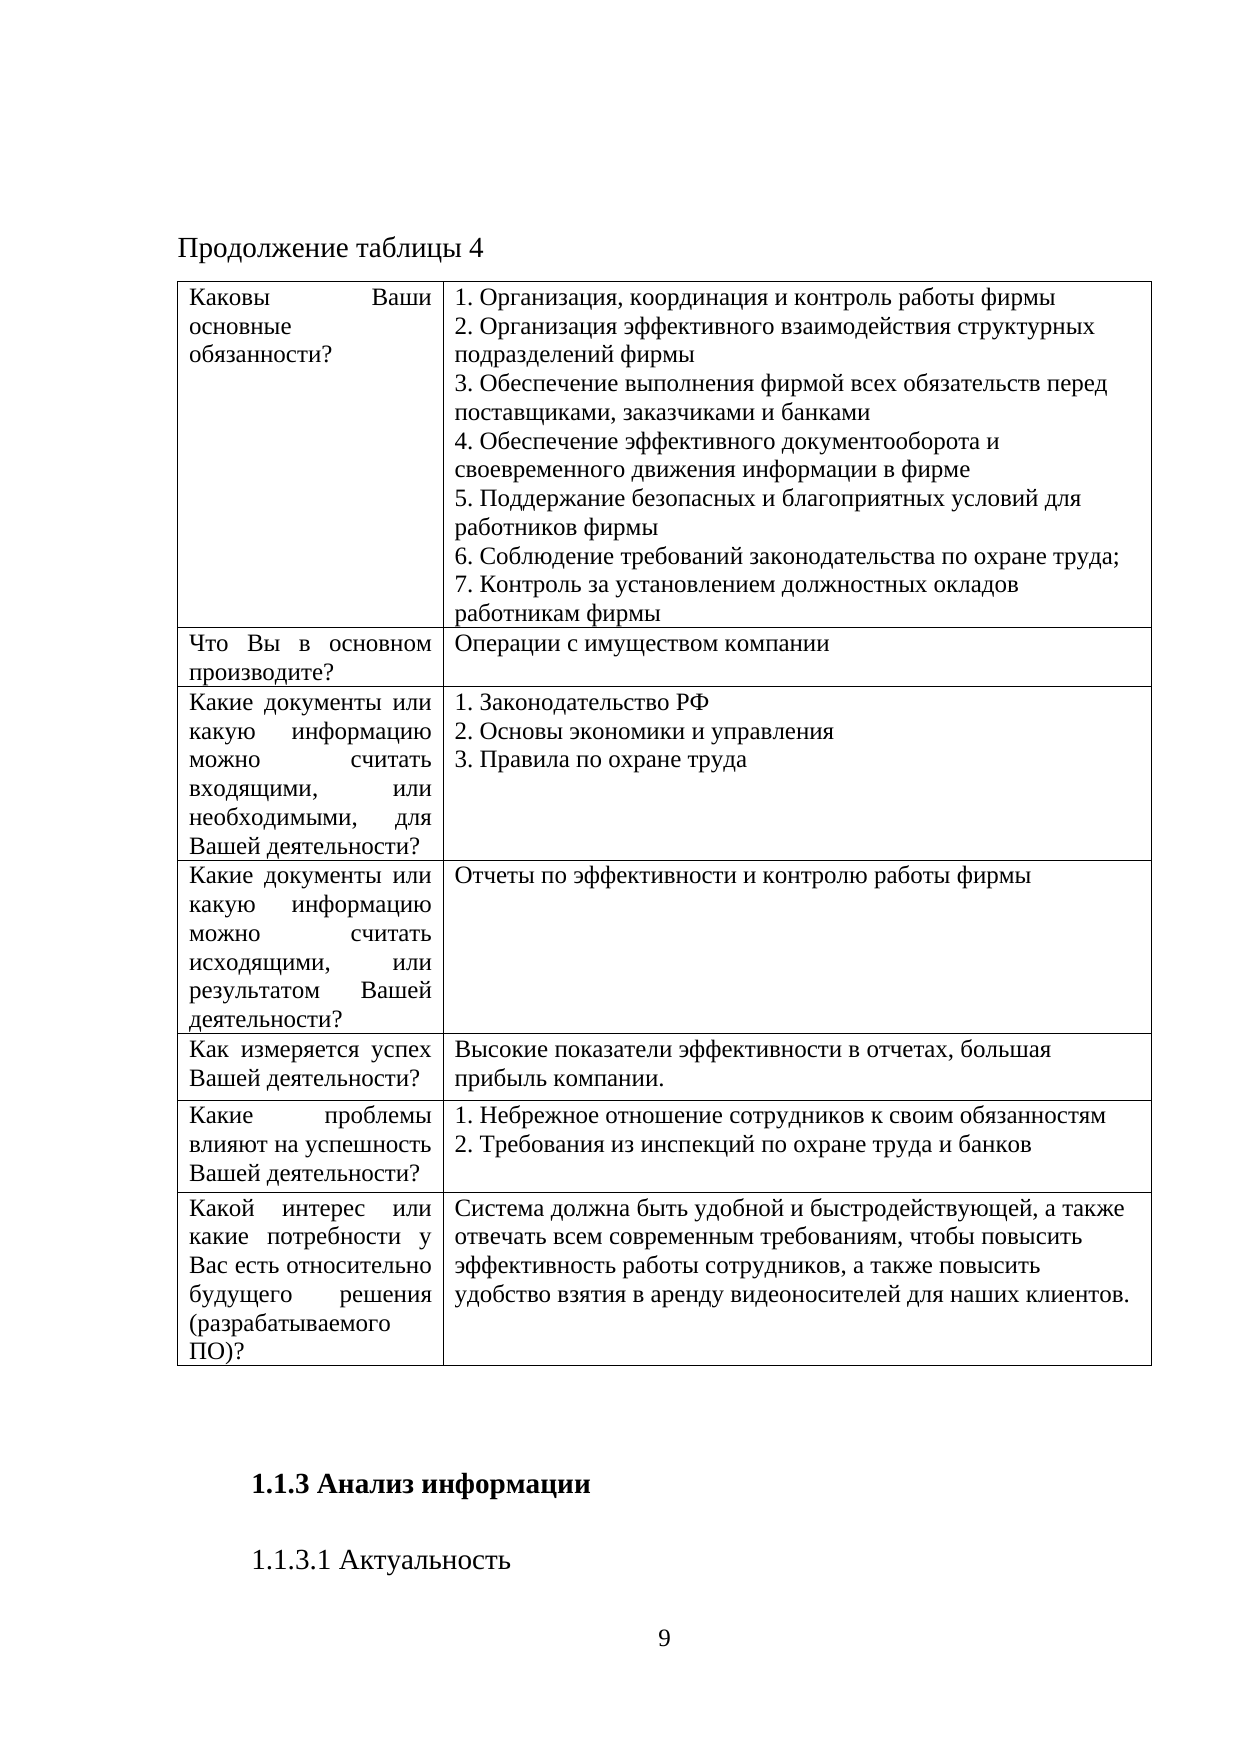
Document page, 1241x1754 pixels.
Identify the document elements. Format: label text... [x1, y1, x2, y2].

table_cell Какие проблемы влияют на успешность Вашей деятельности? [178, 1101, 443, 1192]
table_cell Какой интерес или какие потребности у Вас есть относительно будущего решения (разрабатываемого ПО)? [178, 1193, 443, 1365]
table_header 1. Организация, координация и контроль работы фирмы 2. Организация эффективного взаимодействия структурных подразделений фирмы 3. Обеспечение выполнения фирмой всех обязательств перед поставщиками, заказчиками и банками 4. Обеспечение эффективного документооборота и своевременного движения информации в фирме 5. Поддержание безопасных и благоприятных условий для работников фирмы 6. Соблюдение требований законодательства по охране труда; 7. Контроль за установлением должностных окладов работникам фирмы [444, 282, 1151, 627]
table_header Каковы Ваши основные обязанности? [178, 282, 443, 627]
table_cell Какие документы или какую информацию можно считать входящими, или необходимыми, для Вашей деятельности? [178, 687, 443, 859]
table_cell Какие документы или какую информацию можно считать исходящими, или результатом Вашей деятельности? [178, 861, 443, 1033]
table_cell Высокие показатели эффективности в отчетах, большая прибыль компании. [444, 1034, 1151, 1099]
table_cell Операции с имуществом компании [444, 628, 1151, 686]
table_cell Что Вы в основном производите? [178, 628, 443, 686]
table_cell 1. Небрежное отношение сотрудников к своим обязанностям 2. Требования из инспекций по охране труда и банков [444, 1101, 1151, 1192]
table_cell Отчеты по эффективности и контролю работы фирмы [444, 861, 1151, 1033]
text Продолжение таблицы 4 [177, 231, 1152, 264]
table_cell Система должна быть удобной и быстродействующей, а также отвечать всем современным требованиям, чтобы повысить эффективность работы сотрудников, а также повысить удобство взятия в аренду видеоносителей для наших клиентов. [444, 1193, 1151, 1365]
list Актуальность [177, 1542, 1152, 1575]
table_cell Как измеряется успех Вашей деятельности? [178, 1034, 443, 1099]
table_cell 1. Законодательство РФ 2. Основы экономики и управления 3. Правила по охране труда [444, 687, 1151, 859]
subtitle Анализ информации [177, 1466, 1152, 1500]
